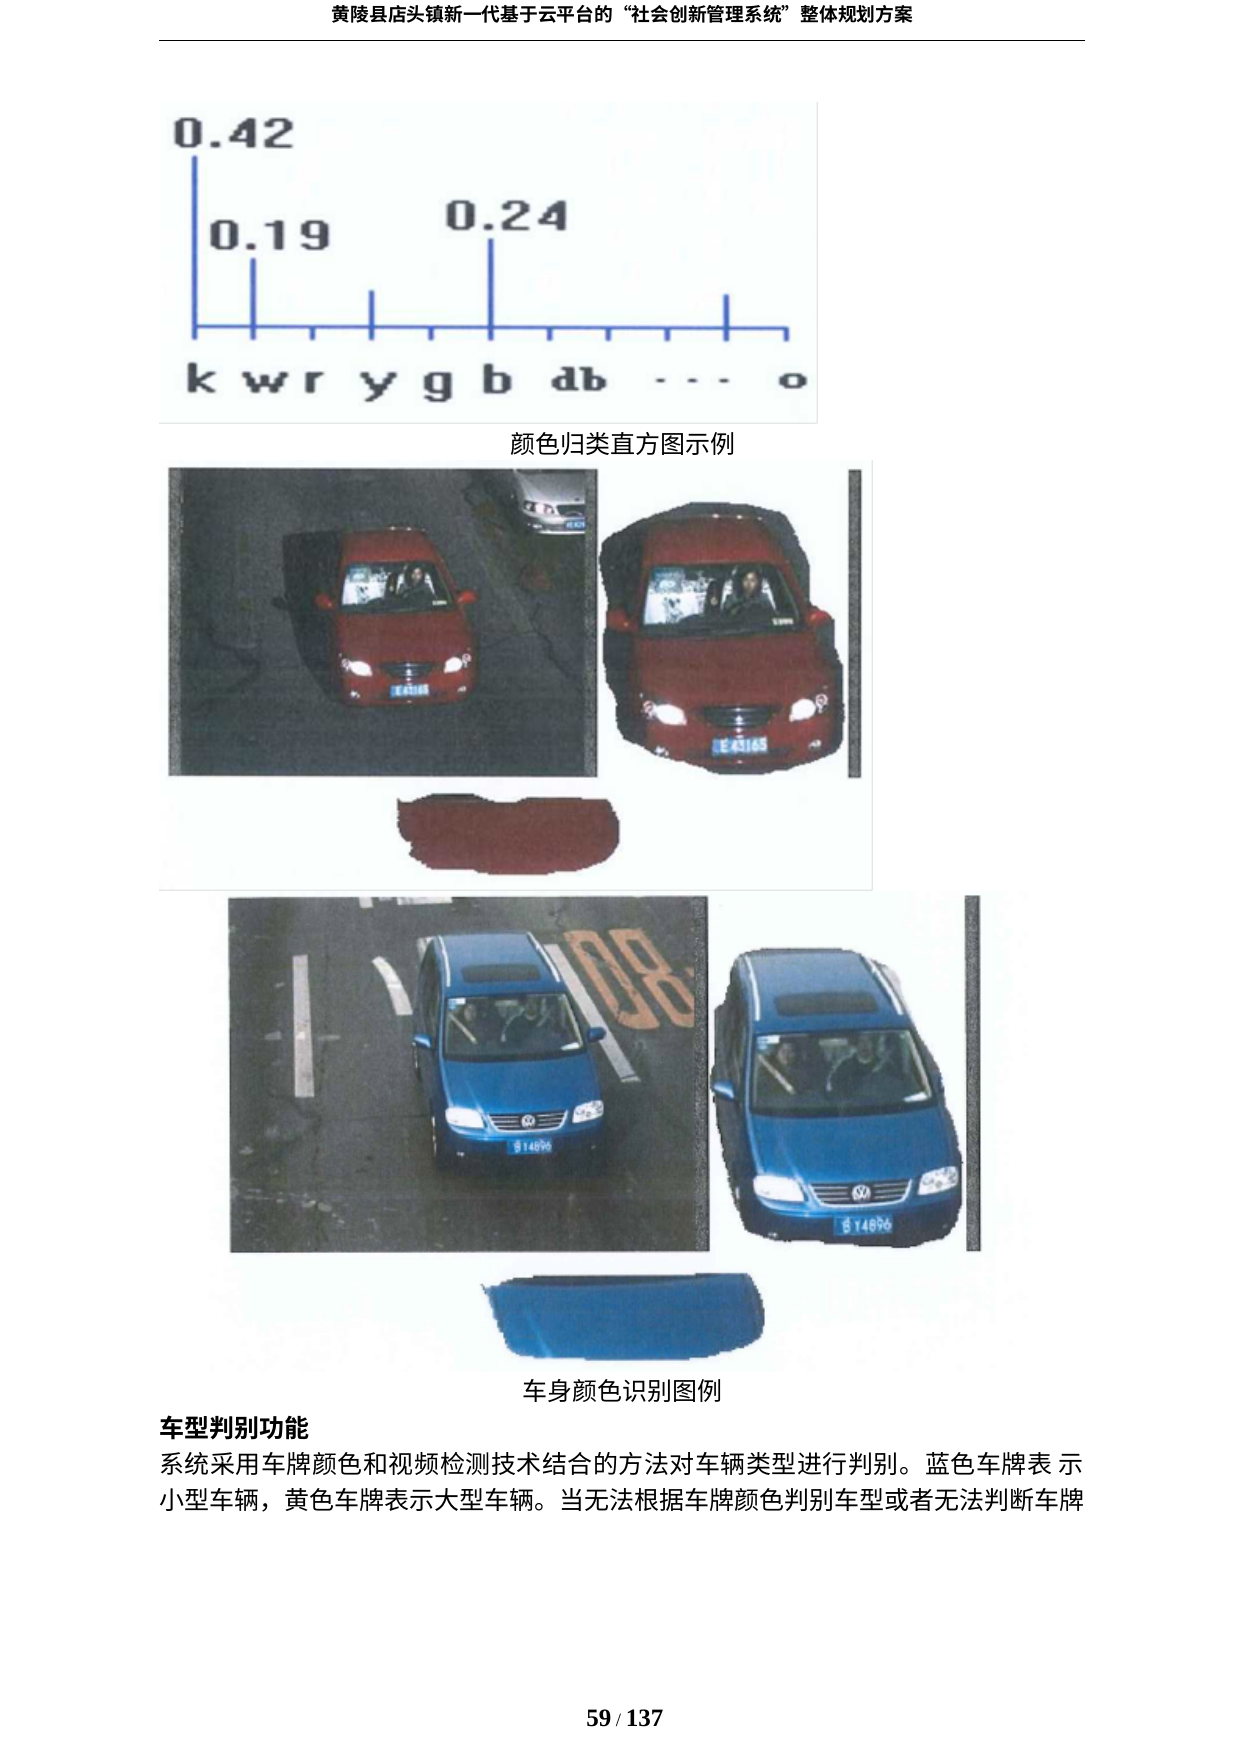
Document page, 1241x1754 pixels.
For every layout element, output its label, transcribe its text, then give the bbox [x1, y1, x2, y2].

text 车身颜色识别图例 [159, 1372, 1085, 1408]
text 颜色归类直方图示例 [159, 424, 1085, 461]
picture [159, 102, 819, 425]
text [159, 1444, 1085, 1517]
text 车型判别功能 [159, 1408, 1085, 1444]
picture [159, 460, 1037, 1372]
